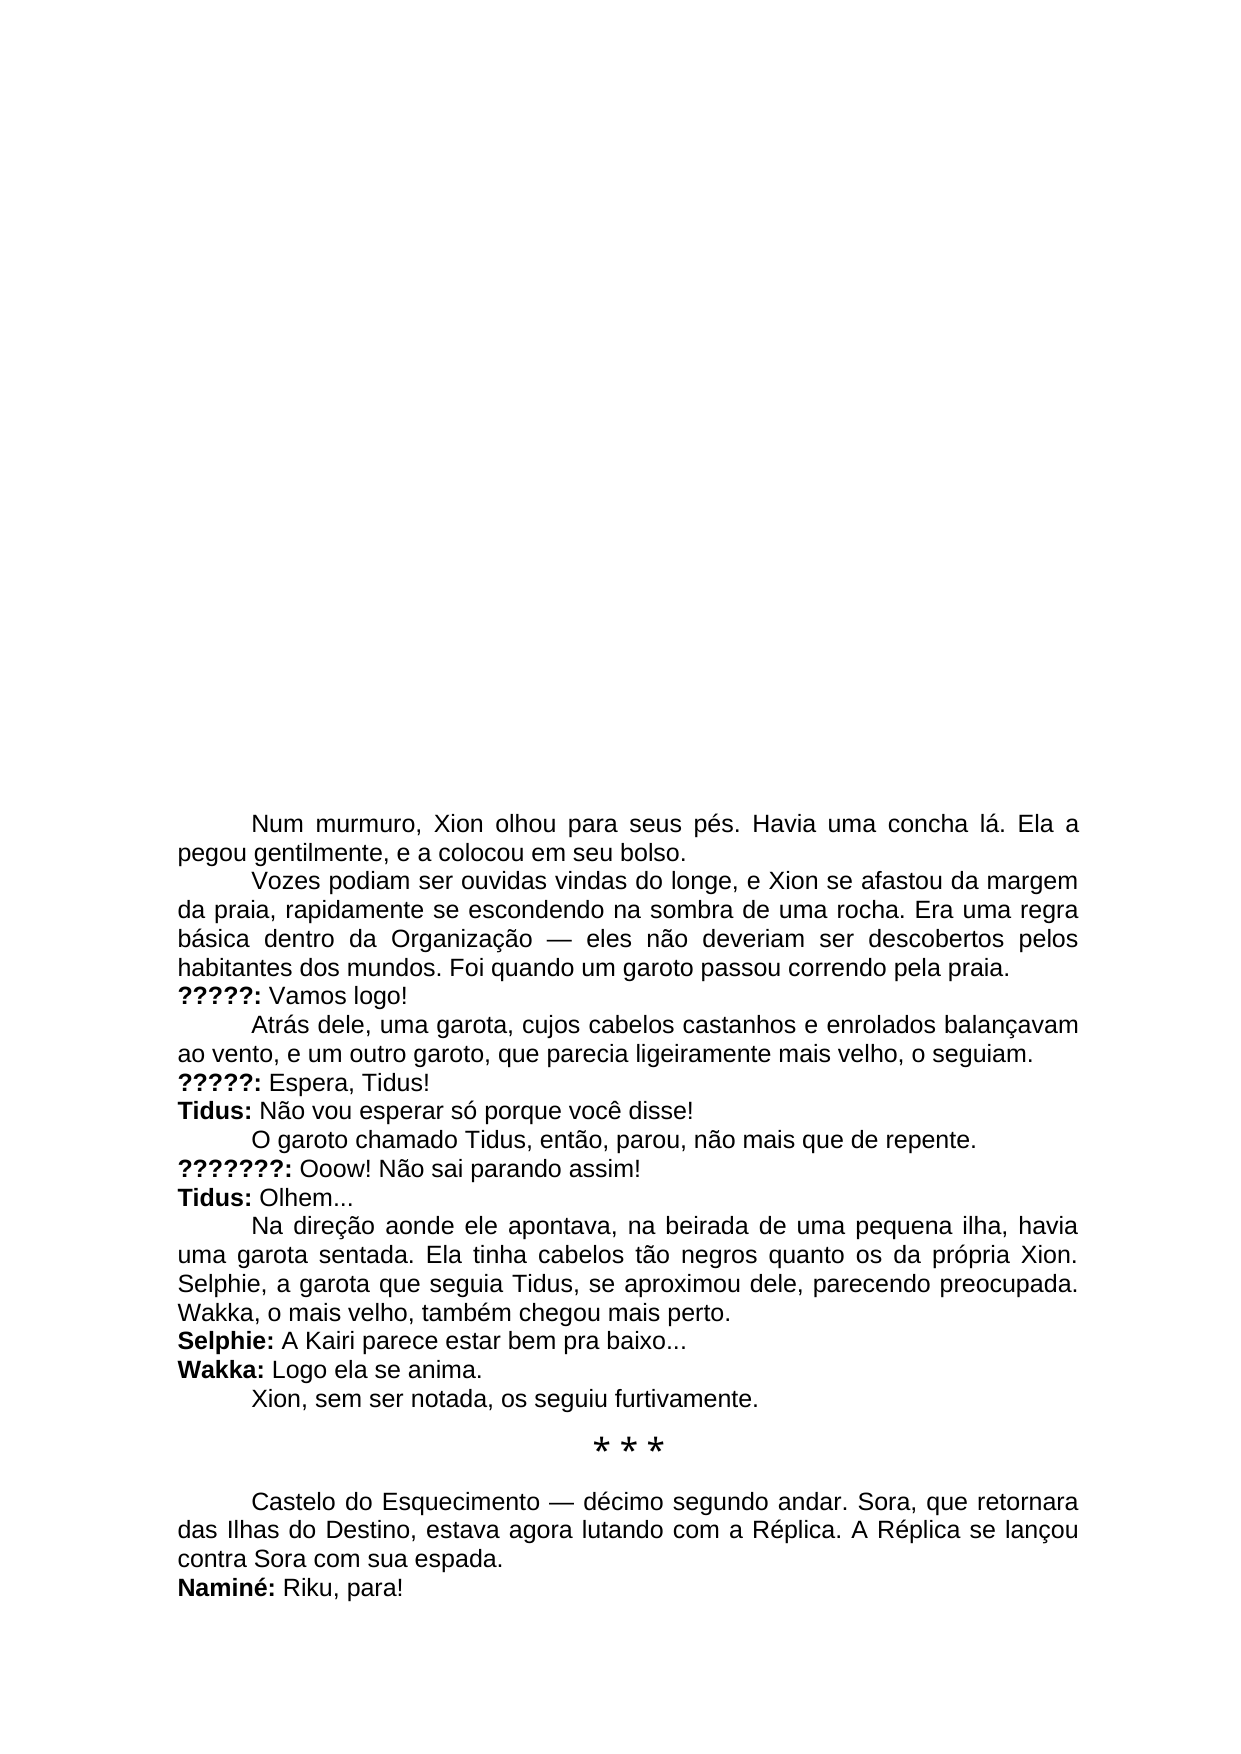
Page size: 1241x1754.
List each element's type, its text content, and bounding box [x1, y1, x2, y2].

text Naminé: Riku, para! [177, 1573, 1080, 1602]
text O garoto chamado Tidus, então, parou, não mais que de repente. [177, 1125, 1080, 1154]
text Vozes podiam ser ouvidas vindas do longe, e Xion se afastou da margem da praia, rapidamente se escondendo na sombra de uma rocha. Era uma regra básica dentro da Organização — eles não deveriam ser descobertos pelos habitantes dos mundos. Foi quando um garoto passou correndo pela praia. [177, 866, 1080, 981]
text ???????: Ooow! Não sai parando assim! [177, 1154, 1080, 1183]
text Na direção aonde ele apontava, na beirada de uma pequena ilha, havia uma garota sentada. Ela tinha cabelos tão negros quanto os da própria Xion. Selphie, a garota que seguia Tidus, se aproximou dele, parecendo preocupada. Wakka, o mais velho, também chegou mais perto. [177, 1211, 1080, 1326]
text Castelo do Esquecimento — décimo segundo andar. Sora, que retornara das Ilhas do Destino, estava agora lutando com a Réplica. A Réplica se lançou contra Sora com sua espada. [177, 1487, 1080, 1573]
text ?????: Vamos logo! [177, 981, 1080, 1010]
text ?????: Espera, Tidus! [177, 1068, 1080, 1096]
text * * * [177, 1427, 1080, 1472]
text Tidus: Olhem... [177, 1183, 1080, 1211]
text Wakka: Logo ela se anima. [177, 1355, 1080, 1384]
text Atrás dele, uma garota, cujos cabelos castanhos e enrolados balançavam ao vento, e um outro garoto, que parecia ligeiramente mais velho, o seguiam. [177, 1010, 1080, 1068]
text Xion, sem ser notada, os seguiu furtivamente. [177, 1384, 1080, 1413]
text Tidus: Não vou esperar só porque você disse! [177, 1096, 1080, 1125]
text Selphie: A Kairi parece estar bem pra baixo... [177, 1326, 1080, 1355]
text Num murmuro, Xion olhou para seus pés. Havia uma concha lá. Ela a pegou gentilmente, e a colocou em seu bolso. [177, 809, 1080, 866]
